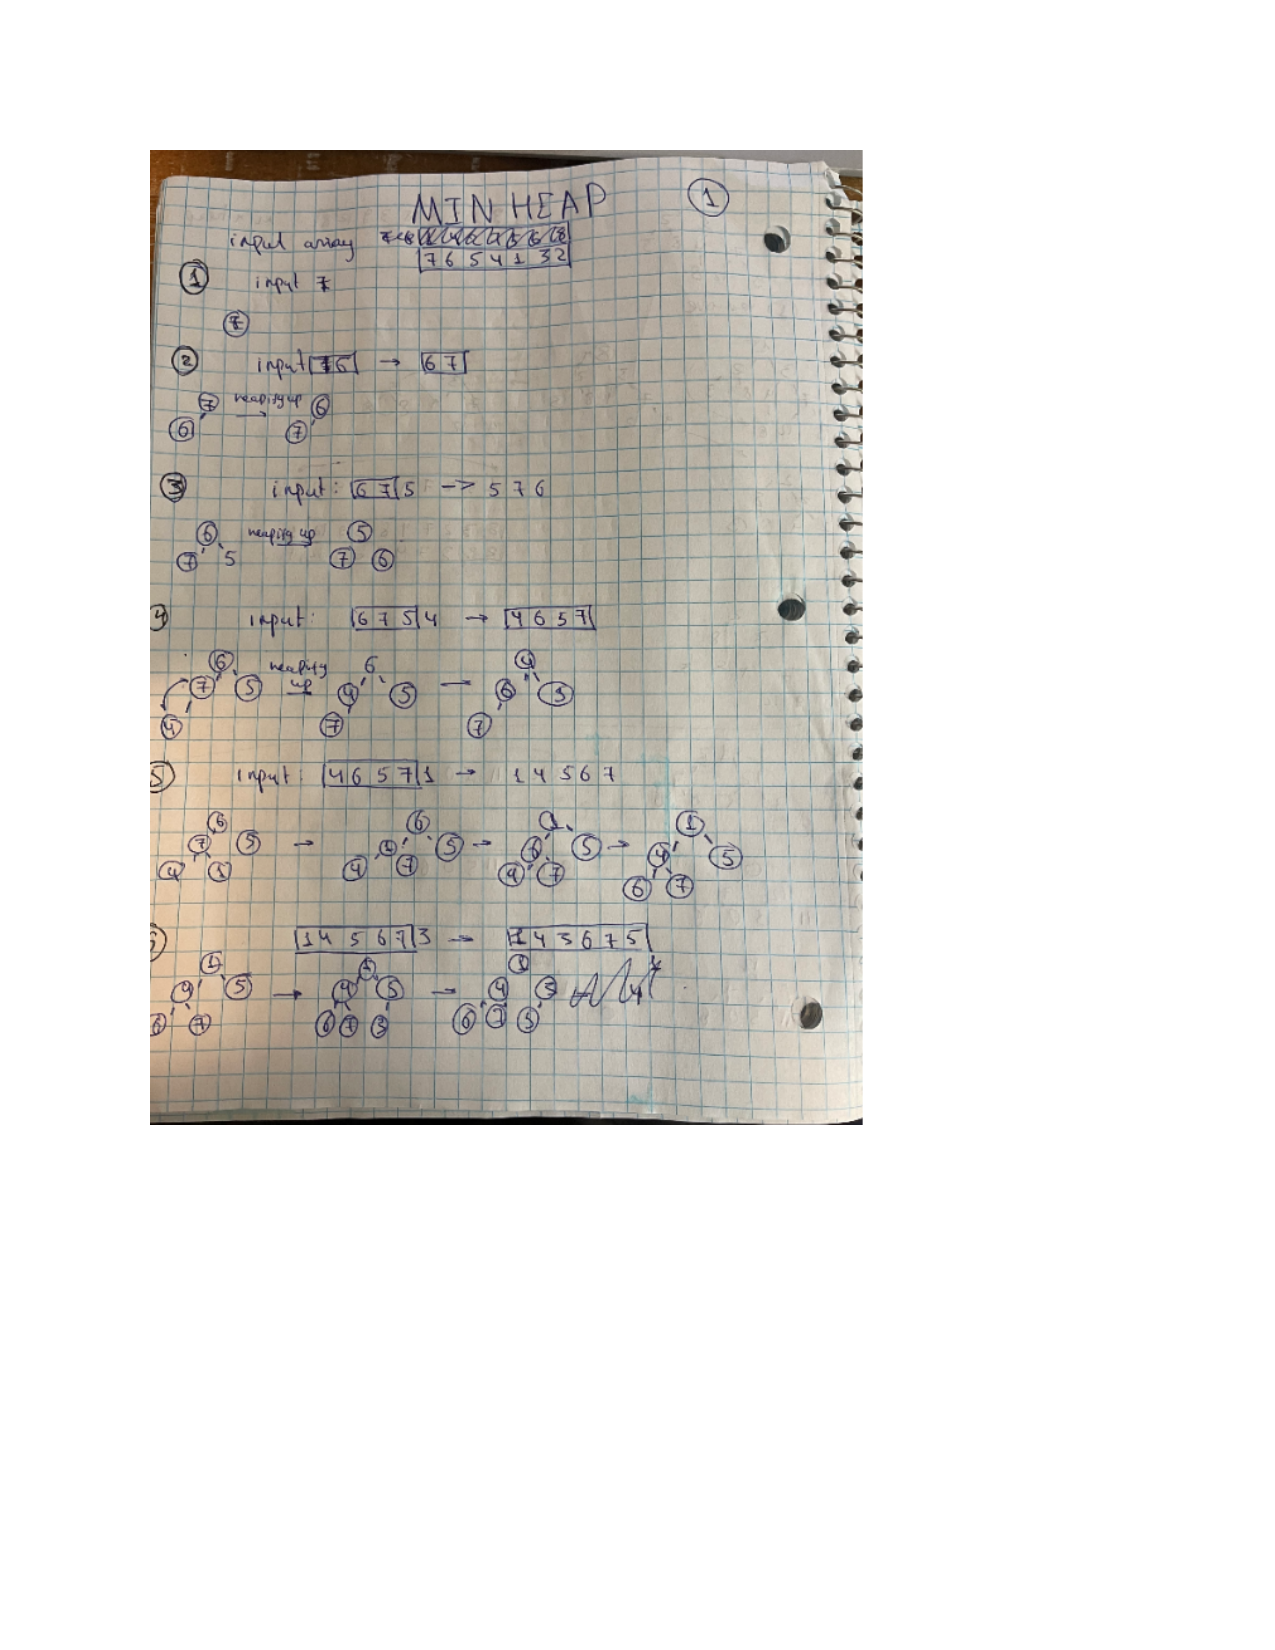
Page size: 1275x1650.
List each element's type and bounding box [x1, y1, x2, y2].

picture [150, 150, 863, 1125]
